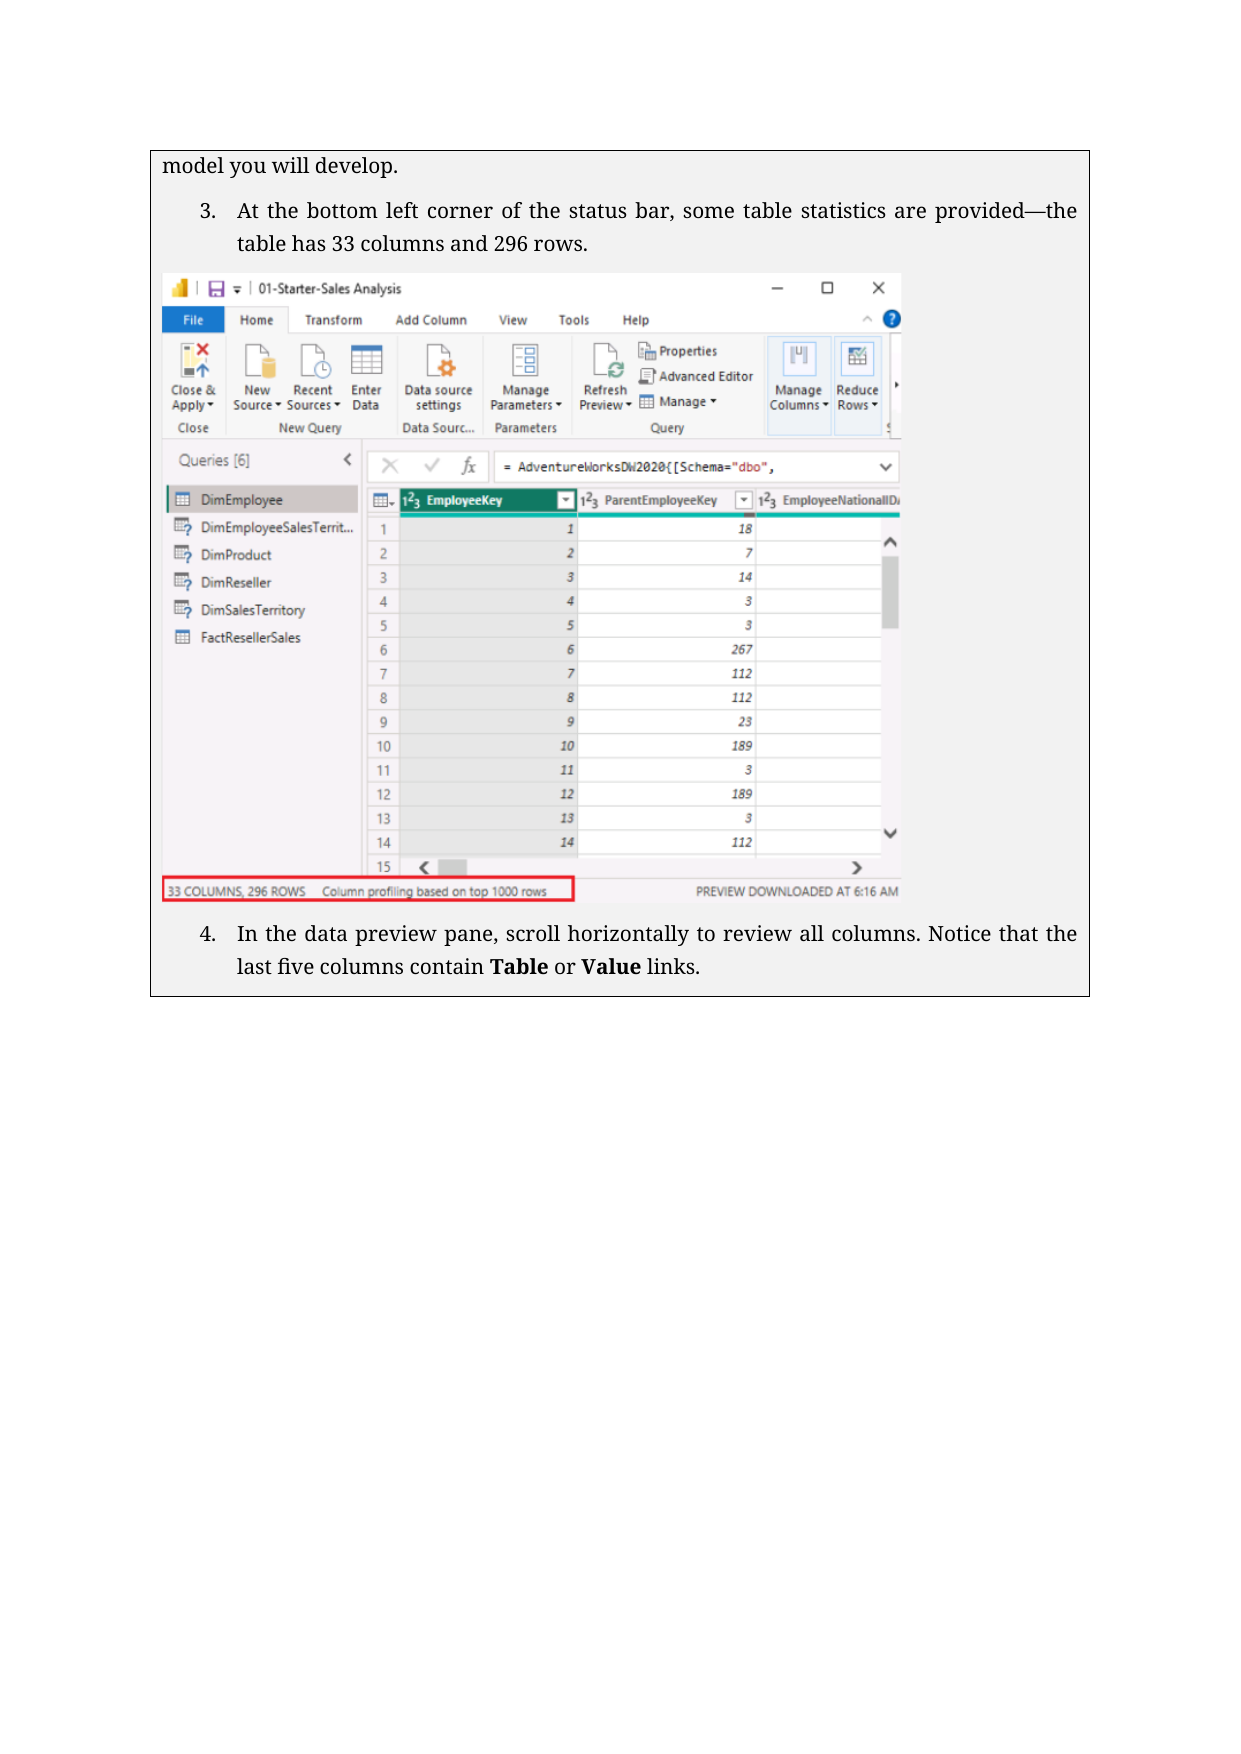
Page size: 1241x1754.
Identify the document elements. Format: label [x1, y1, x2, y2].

picture [161, 273, 902, 903]
table_header [151, 151, 1089, 996]
